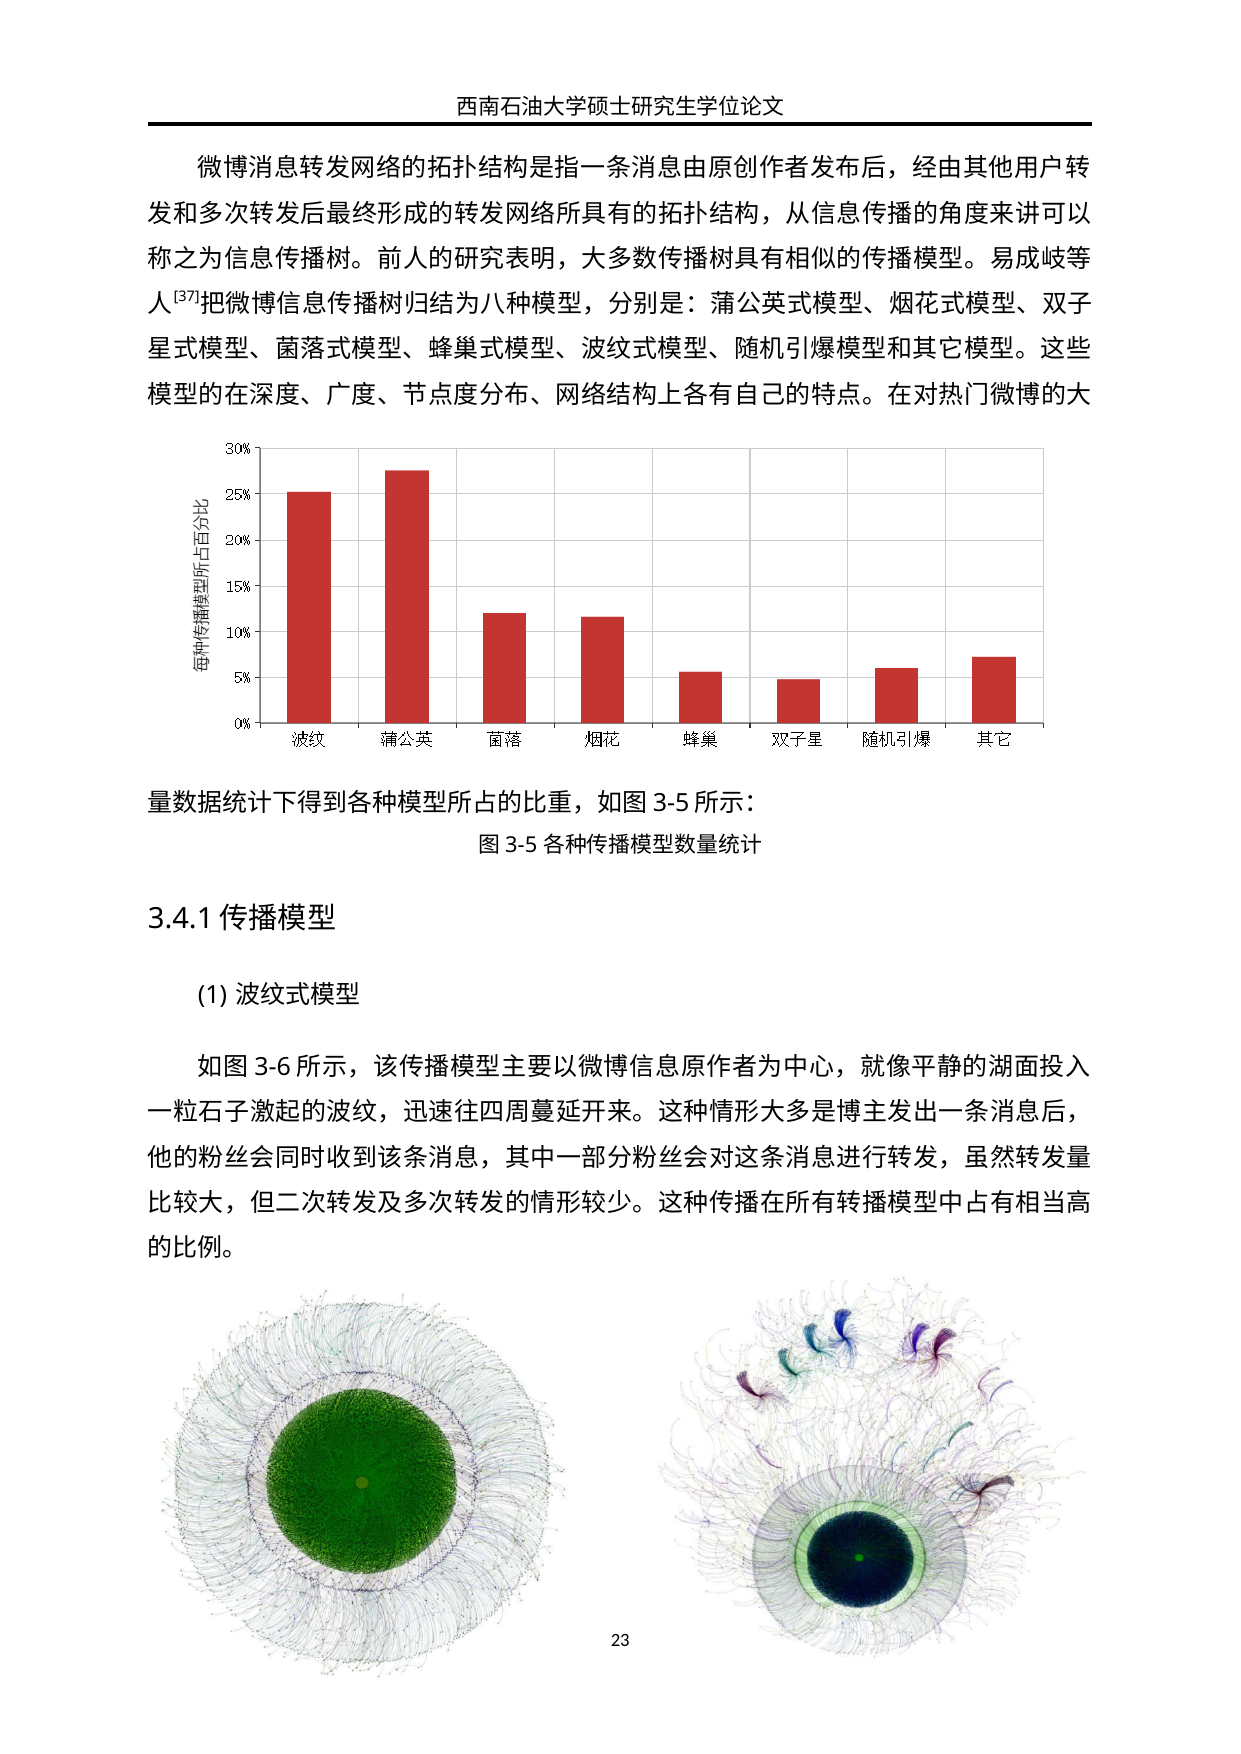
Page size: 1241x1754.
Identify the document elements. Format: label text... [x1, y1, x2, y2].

picture [152, 1286, 572, 1681]
subtitle 3.4.1传播模型 [148, 894, 1092, 937]
text 如图3-6所示，该传播模型主要以微博信息原作者为中心，就像平静的湖面投入一粒石子激起的波纹，迅速往四周蔓延开来。这种情形大多是博主发出一条消息后，他的粉丝会同时收到该条消息，其中一部分粉丝会对这条消息进行转发，虽然转发量比较大，但二次转发及多次转发的情形较少。这种传播在所有转播模型中占有相当高的比例。 [148, 1047, 1092, 1264]
text 图3-5 各种传播模型数量统计 [148, 827, 1092, 859]
picture [654, 1273, 1089, 1662]
subtitle (1) 波纹式模型 [148, 974, 1092, 1010]
picture [181, 431, 1055, 760]
